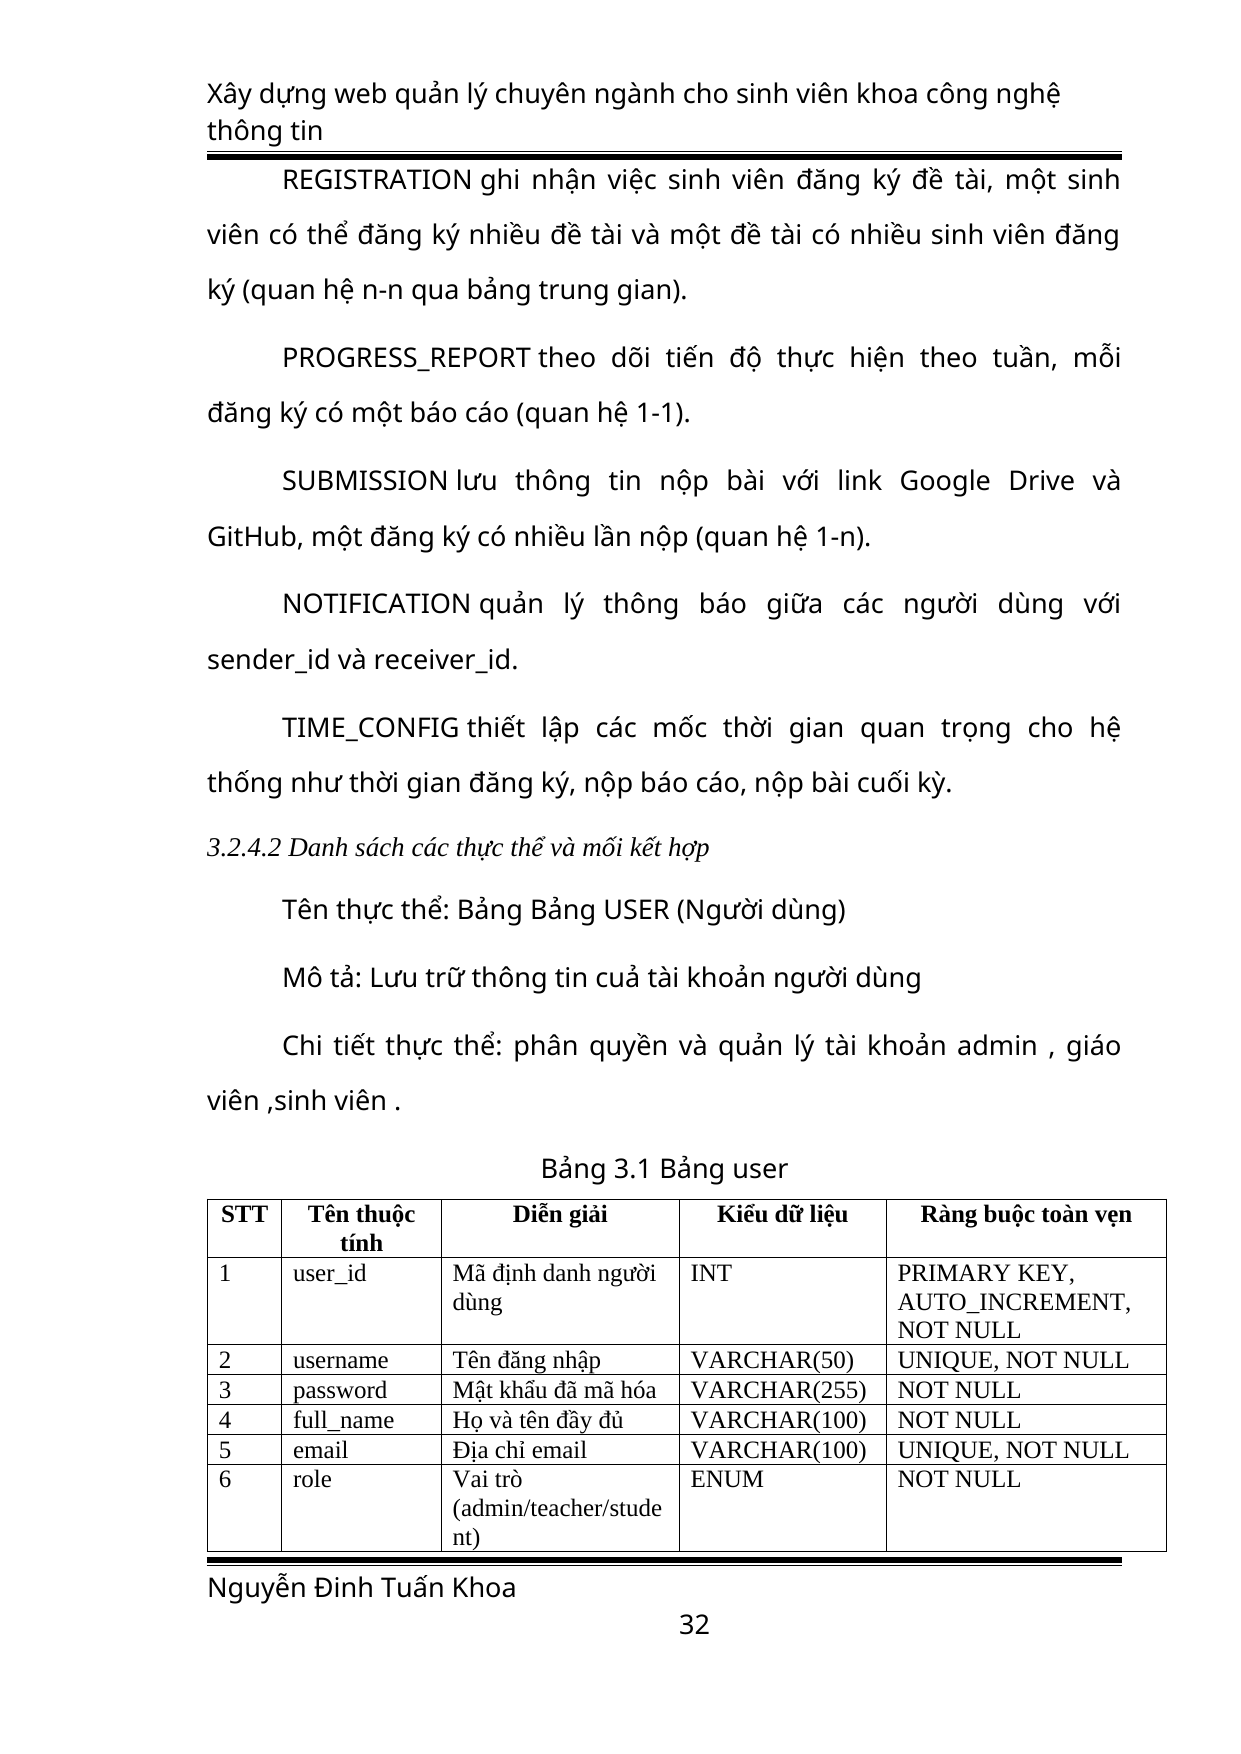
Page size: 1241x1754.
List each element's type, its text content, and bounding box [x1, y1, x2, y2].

table_header Ràng buộc toàn vẹn [887, 1200, 1166, 1257]
table_cell Vai trò (admin/teacher/student) [442, 1465, 679, 1551]
table_cell NOT NULL [887, 1375, 1166, 1404]
text NOTIFICATION quản lý thông báo giữa các người dùng với sender_id và receiver_id. [207, 585, 1122, 677]
table_cell NOT NULL [887, 1465, 1166, 1551]
text Chi tiết thực thể: phân quyền và quản lý tài khoản admin , giáo viên ,sinh viên . [207, 1026, 1122, 1118]
text SUBMISSION lưu thông tin nộp bài với link Google Drive và GitHub, một đăng ký có nhiều lần nộp (quan hệ 1-n). [207, 462, 1122, 554]
table_cell username [282, 1345, 441, 1374]
table_cell UNIQUE, NOT NULL [887, 1435, 1166, 1463]
table_cell email [282, 1435, 441, 1463]
table_cell 1 [208, 1258, 281, 1344]
table_cell password [282, 1375, 441, 1404]
table_cell UNIQUE, NOT NULL [887, 1345, 1166, 1374]
table_cell user_id [282, 1258, 441, 1344]
table_header Diễn giải [442, 1200, 679, 1257]
table_cell 4 [208, 1405, 281, 1434]
table_cell Tên đăng nhập [442, 1345, 679, 1374]
table_cell INT [680, 1258, 886, 1344]
text PROGRESS_REPORT theo dõi tiến độ thực hiện theo tuần, mỗi đăng ký có một báo cáo (quan hệ 1-1). [207, 339, 1122, 431]
table_cell Địa chỉ email [442, 1435, 679, 1463]
table_cell 2 [208, 1345, 281, 1374]
text Tên thực thể: Bảng Bảng USER (Người dùng) [207, 890, 1122, 927]
table_header Kiểu dữ liệu [680, 1200, 886, 1257]
text TIME_CONFIG thiết lập các mốc thời gian quan trọng cho hệ thống như thời gian đăng ký, nộp báo cáo, nộp bài cuối kỳ. [207, 708, 1122, 800]
table_cell VARCHAR(100) [680, 1405, 886, 1434]
table_header Tên thuộc tính [282, 1200, 441, 1257]
subtitle Danh sách các thực thể và mối kết hợp [207, 831, 1122, 862]
table_cell ENUM [680, 1465, 886, 1551]
text REGISTRATION ghi nhận việc sinh viên đăng ký đề tài, một sinh viên có thể đăng ký nhiều đề tài và một đề tài có nhiều sinh viên đăng ký (quan hệ n-n qua bảng trung gian). [207, 160, 1122, 308]
table_cell NOT NULL [887, 1405, 1166, 1434]
table_cell Mật khẩu đã mã hóa [442, 1375, 679, 1404]
table_cell full_name [282, 1405, 441, 1434]
text Mô tả: Lưu trữ thông tin cuả tài khoản người dùng [207, 958, 1122, 995]
table_cell 3 [208, 1375, 281, 1404]
table_cell 6 [208, 1465, 281, 1551]
table_cell 5 [208, 1435, 281, 1463]
table_cell role [282, 1465, 441, 1551]
table_cell VARCHAR(100) [680, 1435, 886, 1463]
table_cell PRIMARY KEY, AUTO_INCREMENT, NOT NULL [887, 1258, 1166, 1344]
table_header STT [208, 1200, 281, 1257]
table_cell VARCHAR(50) [680, 1345, 886, 1374]
table_cell Mã định danh người dùng [442, 1258, 679, 1344]
table_cell VARCHAR(255) [680, 1375, 886, 1404]
table_cell Họ và tên đầy đủ [442, 1405, 679, 1434]
